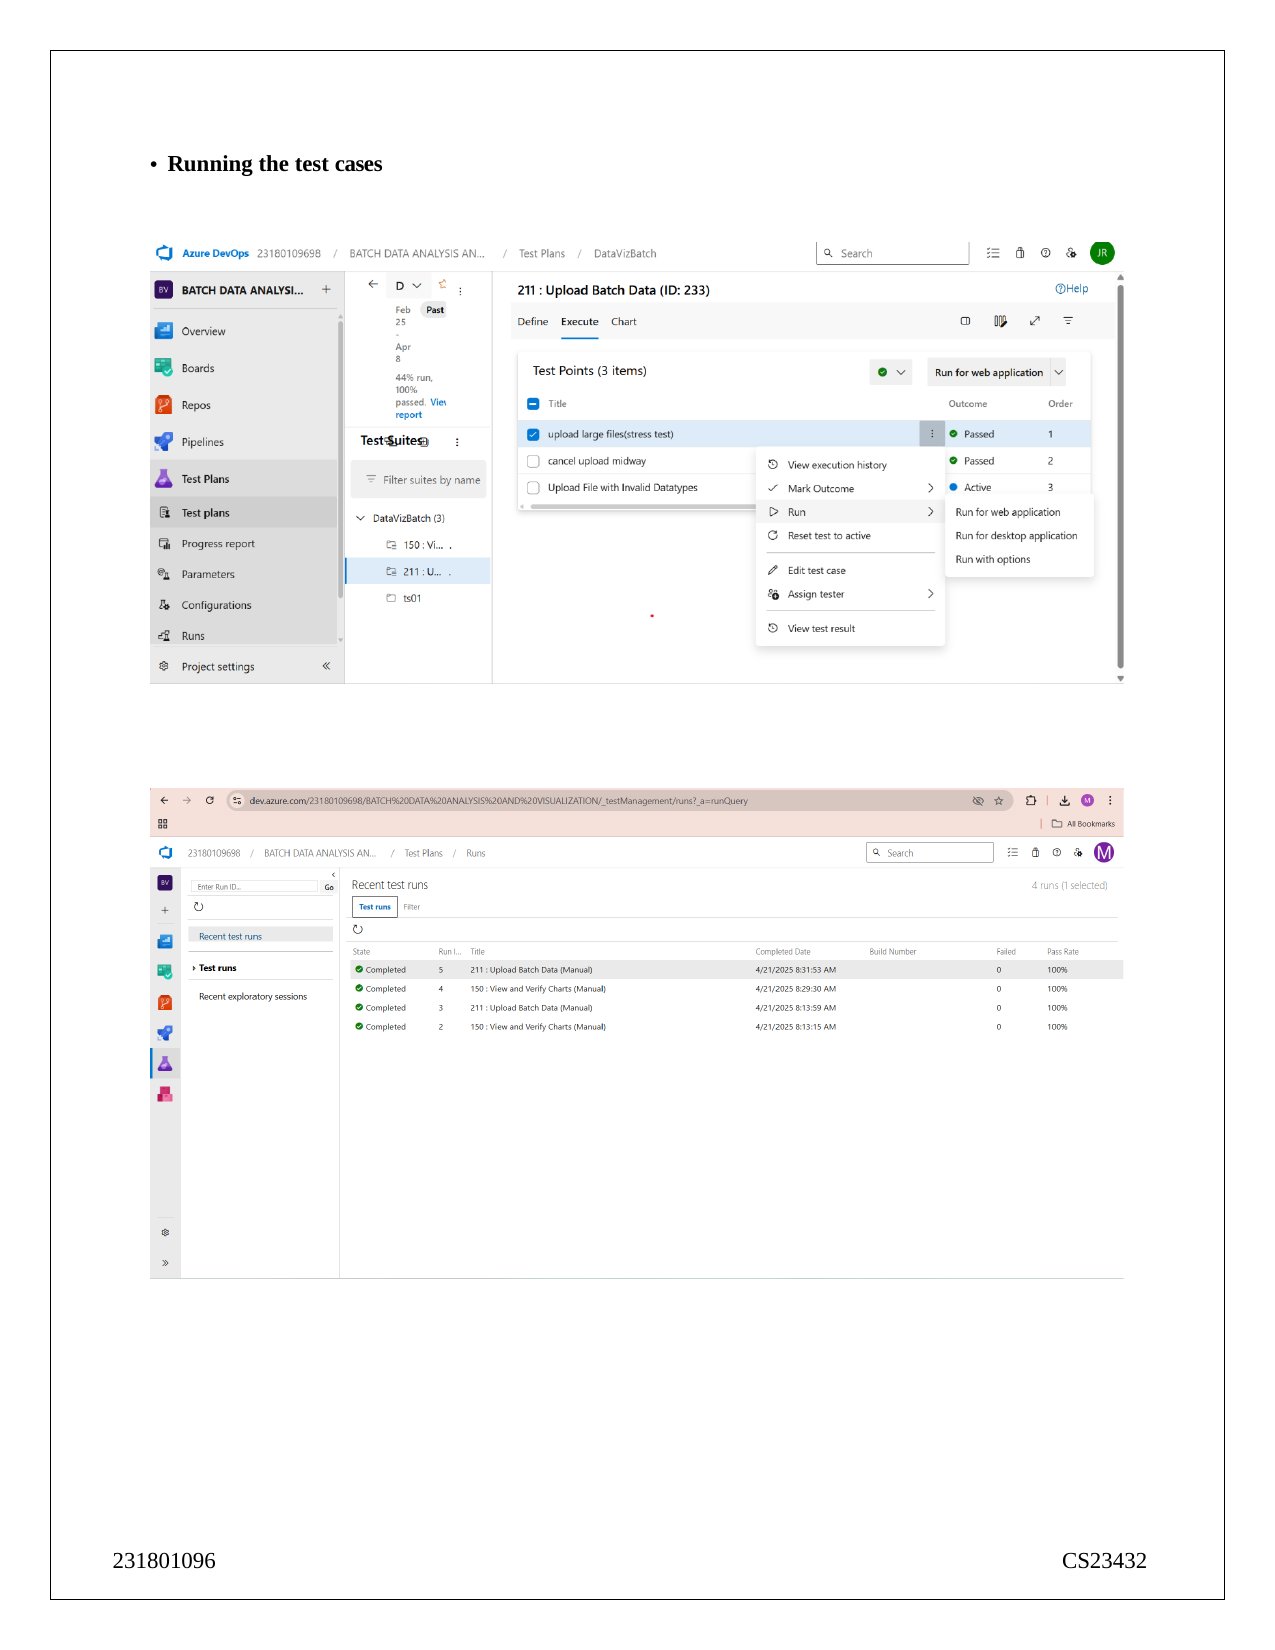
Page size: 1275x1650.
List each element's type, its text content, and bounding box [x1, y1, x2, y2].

list Running the test cases [150, 150, 1162, 176]
picture [150, 242, 1124, 684]
picture [150, 788, 1124, 1279]
